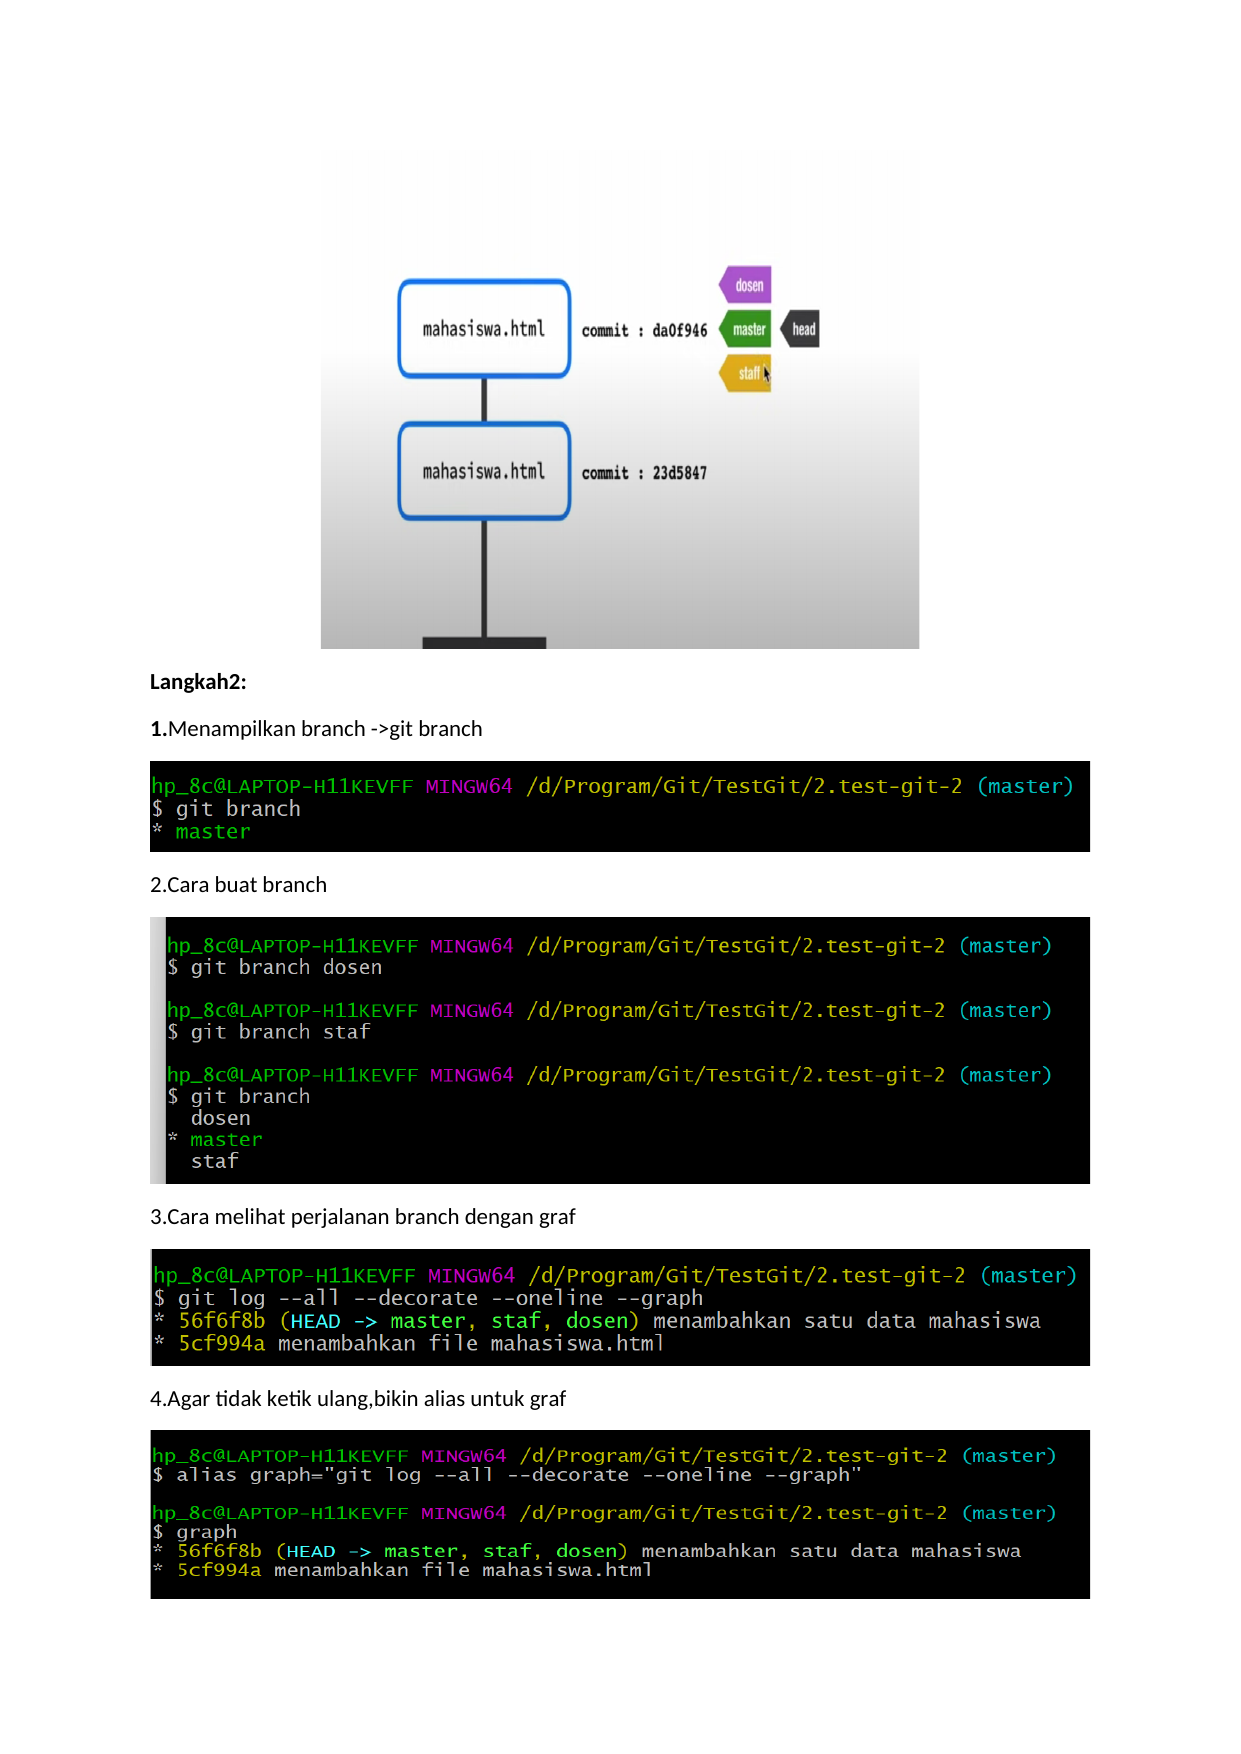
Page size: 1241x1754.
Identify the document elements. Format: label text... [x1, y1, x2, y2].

picture [150, 1430, 1091, 1599]
text 4.Agar tidak ketik ulang,bikin alias untuk graf [150, 1384, 1090, 1412]
picture [150, 917, 1091, 1184]
text 3.Cara melihat perjalanan branch dengan graf [150, 1202, 1090, 1230]
picture [320, 150, 920, 649]
picture [150, 761, 1091, 852]
text 1.Menampilkan branch ->git branch [150, 714, 1090, 742]
text 2.Cara buat branch [150, 870, 1090, 898]
picture [150, 1249, 1091, 1366]
text Langkah2: [150, 667, 1090, 696]
